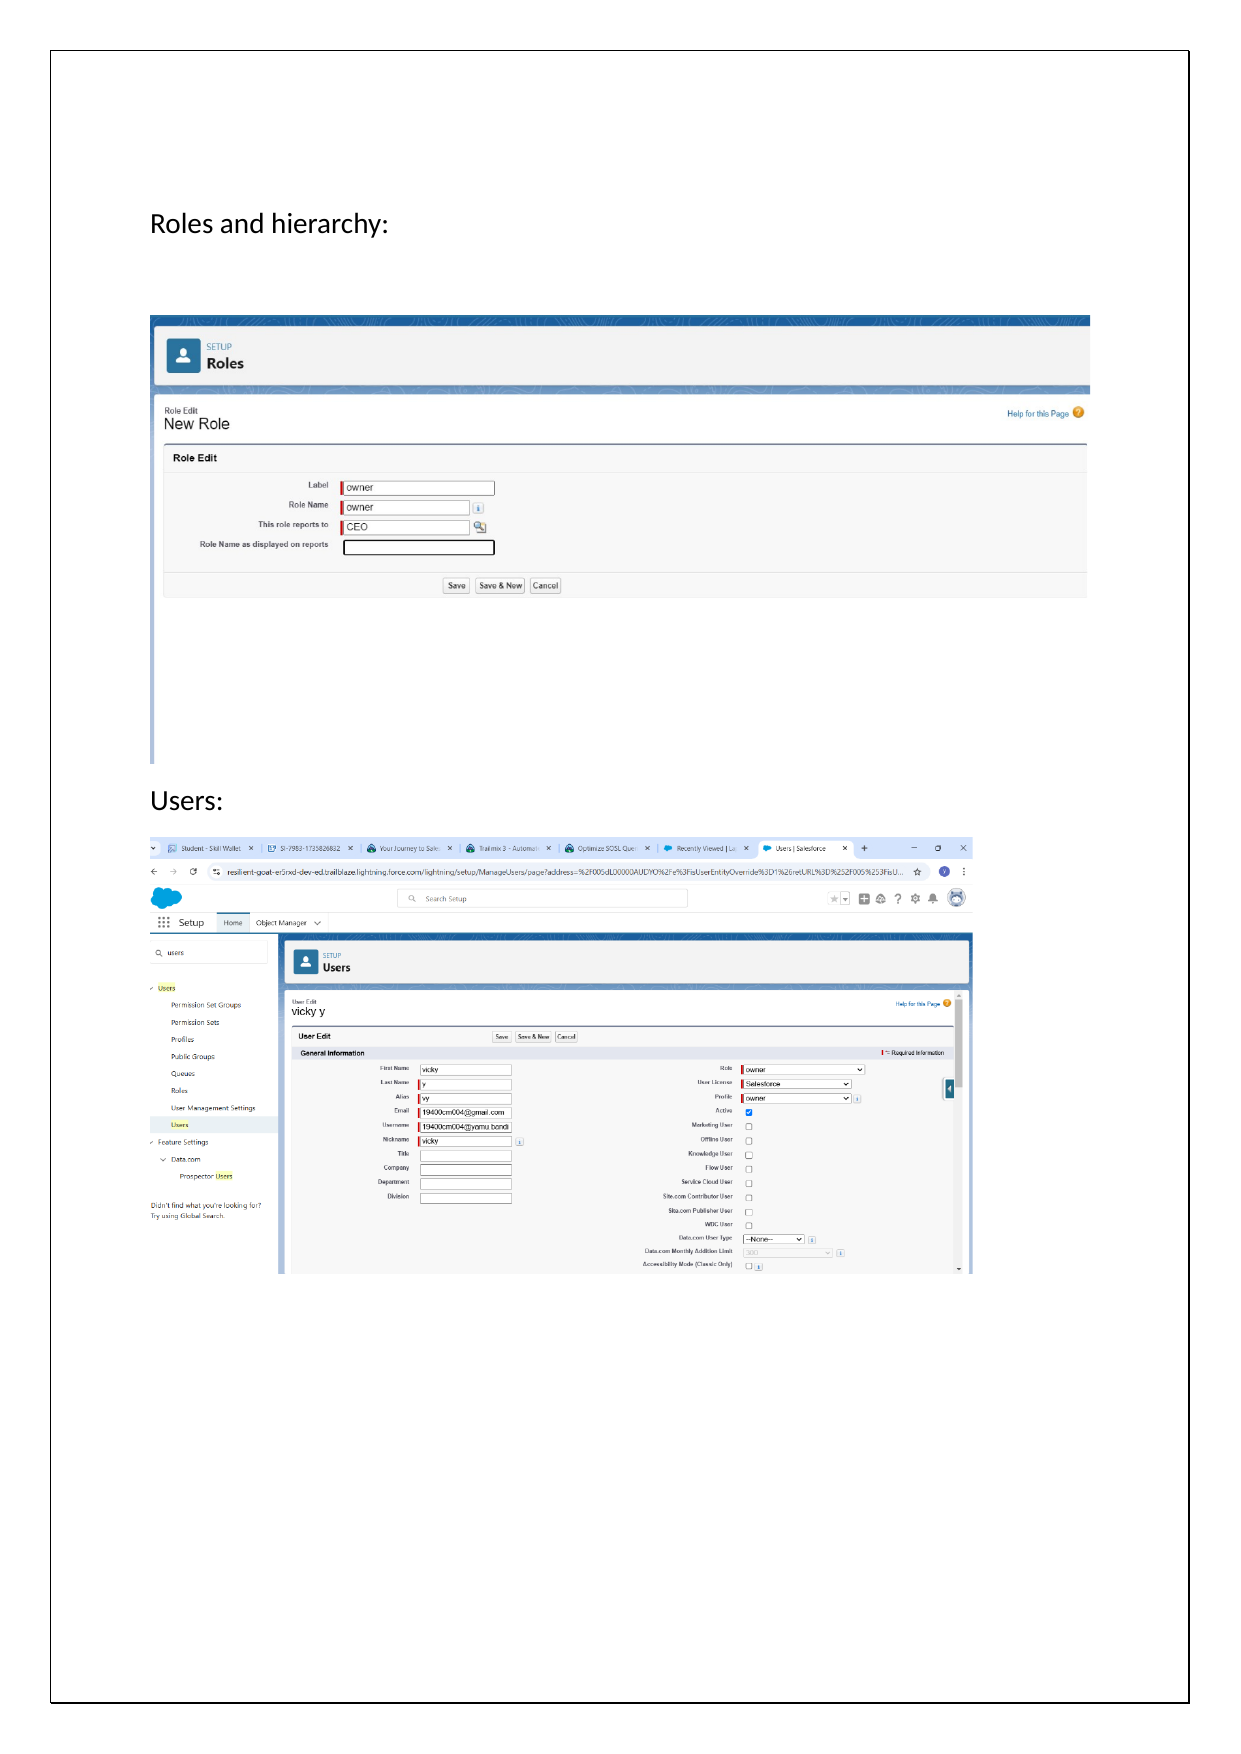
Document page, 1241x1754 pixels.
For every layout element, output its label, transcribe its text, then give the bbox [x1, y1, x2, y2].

picture [150, 837, 973, 1274]
text Users: [150, 782, 1089, 818]
text Roles and hierarchy: [150, 205, 1089, 241]
picture [150, 315, 1091, 764]
